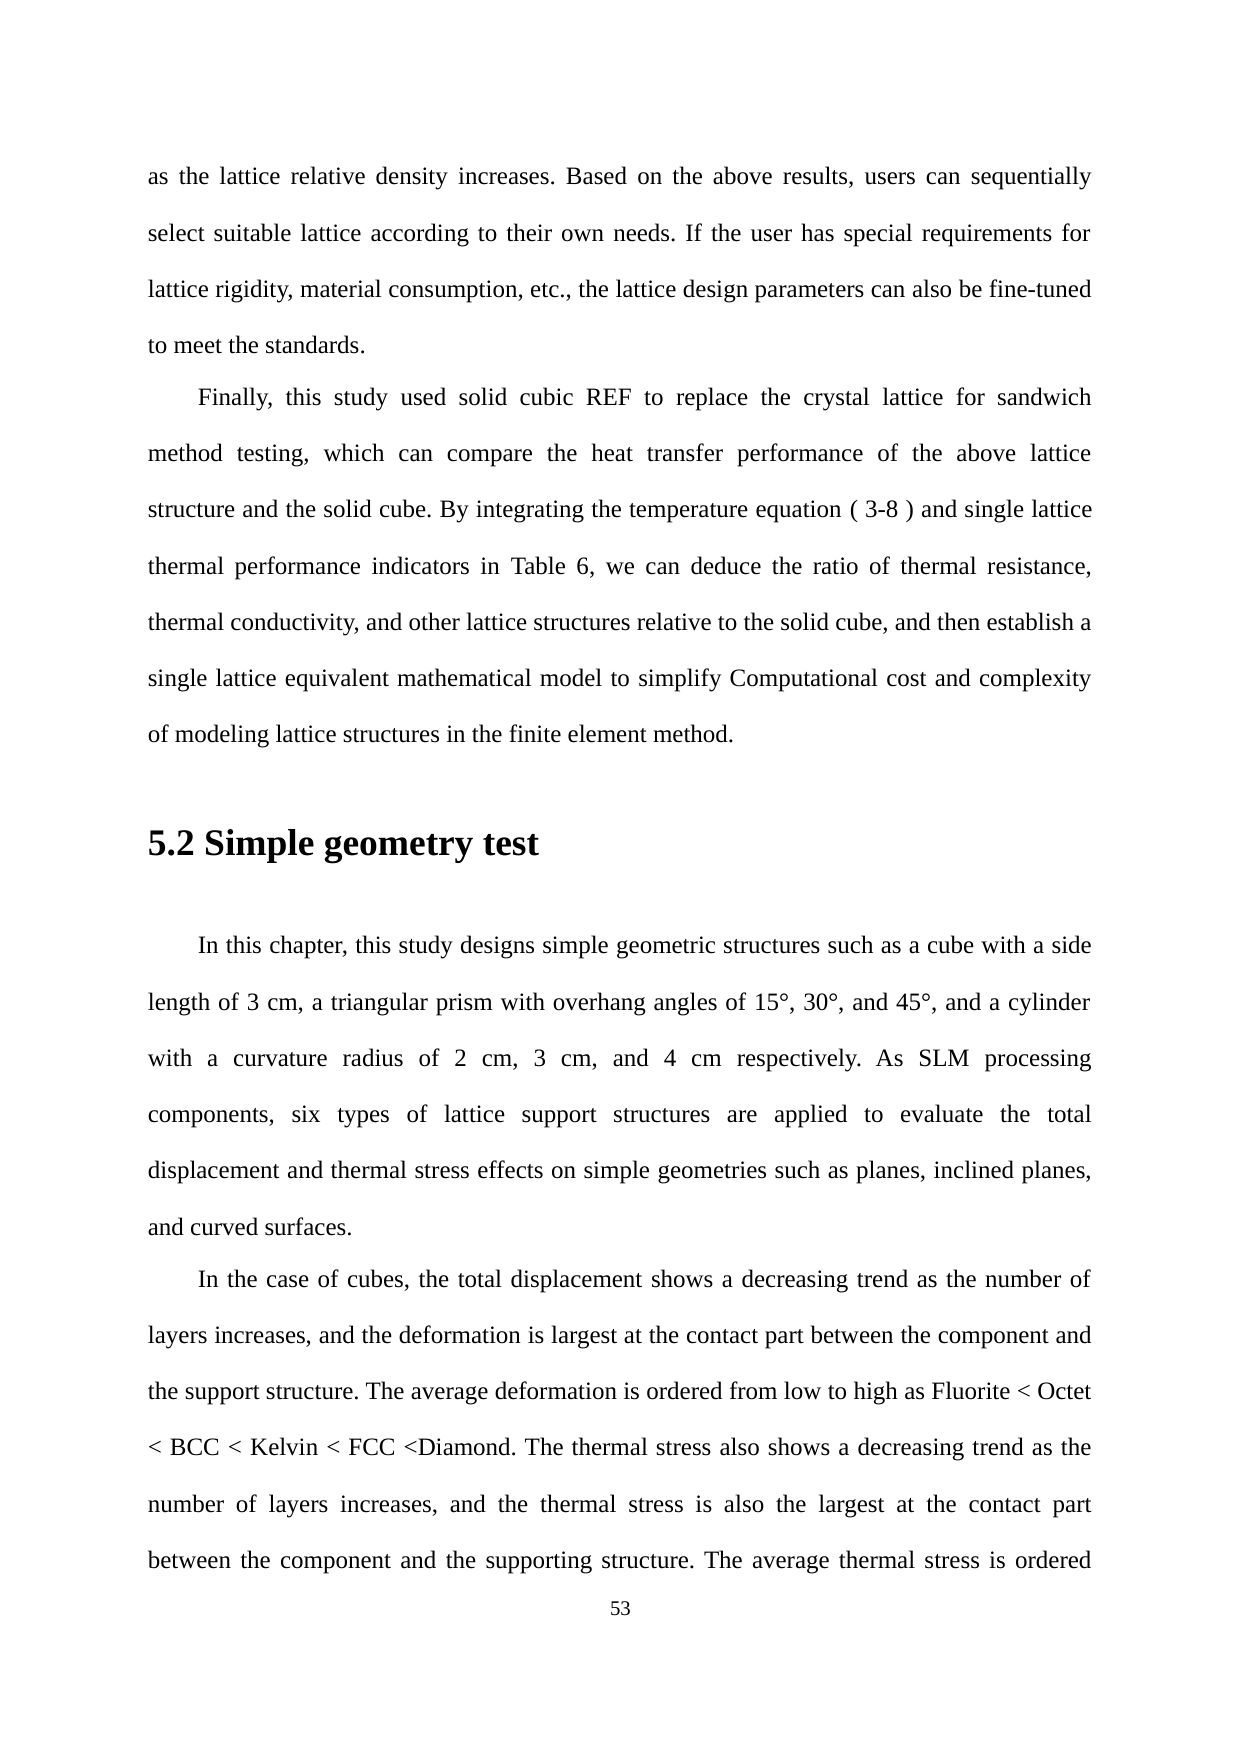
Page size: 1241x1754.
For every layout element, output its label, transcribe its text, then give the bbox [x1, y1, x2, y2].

text In this chapter, this study designs simple geometric structures such as a cube with a side length of 3 cm, a triangular prism with overhang angles of 15°, 30°, and 45°, and a cylinder with a curvature radius of 2 cm, 3 cm, and 4 cm respectively. As SLM processing components, six types of lattice support structures are applied to evaluate the total displacement and thermal stress effects on simple geometries such as planes, inclined planes, and curved surfaces. [148, 926, 1092, 1245]
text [148, 157, 1092, 363]
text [148, 1259, 1092, 1578]
text Finally, this study used solid cubic REF to replace the crystal lattice for sandwich method testing, which can compare the heat transfer performance of the above lattice structure and the solid cube. By integrating the temperature equation ( 3-8 ) and single lattice thermal performance indicators in Table 6, we can deduce the ratio of thermal resistance, thermal conductivity, and other lattice structures relative to the solid cube, and then establish a single lattice equivalent mathematical model to simplify Computational cost and complexity of modeling lattice structures in the finite element method. [148, 378, 1092, 753]
subtitle Simple geometry test [148, 804, 1092, 879]
